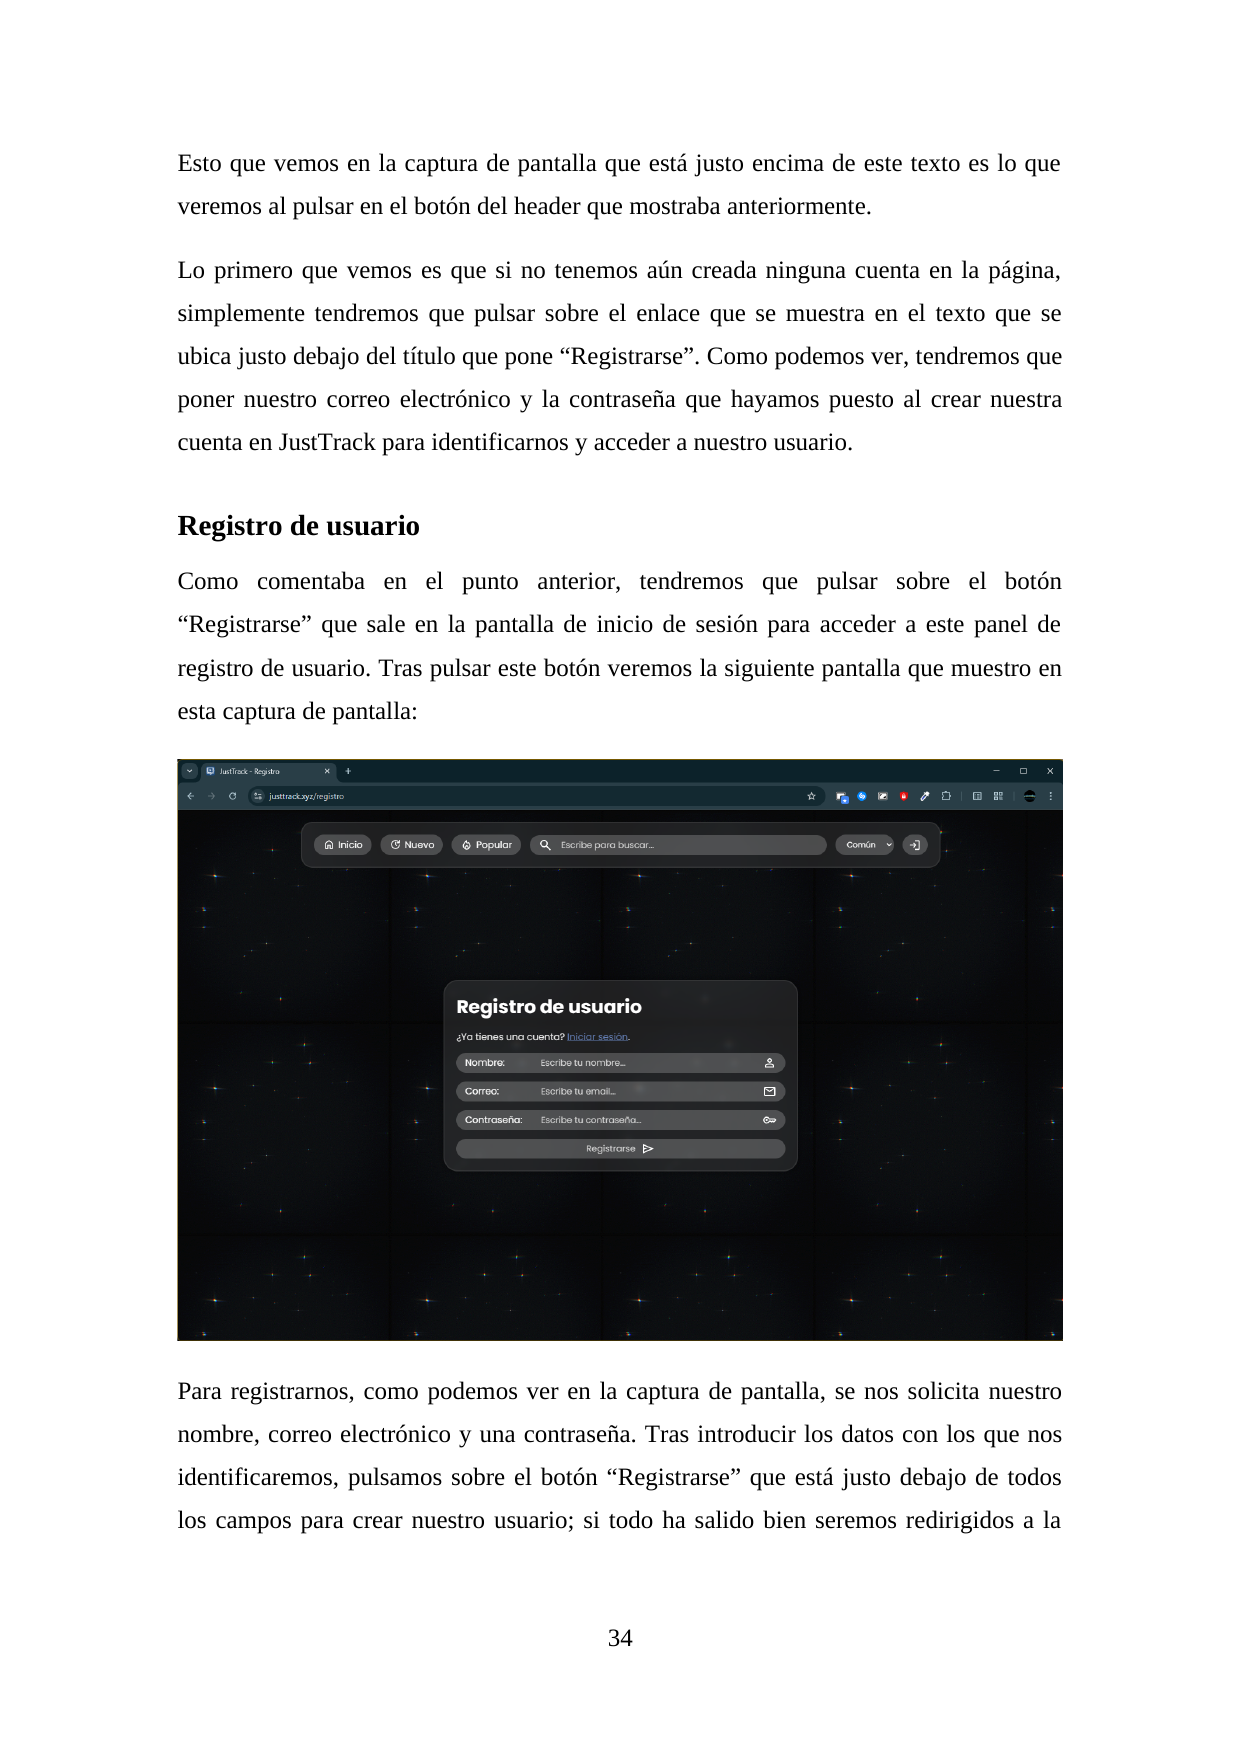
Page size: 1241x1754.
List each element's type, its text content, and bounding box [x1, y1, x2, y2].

text Lo primero que vemos es que si no tenemos aún creada ninguna cuenta en la página, simplemente tendremos que pulsar sobre el enlace que se muestra en el texto que se ubica justo debajo del título que pone “Registrarse”. Como podemos ver, tendremos que poner nuestro correo electrónico y la contraseña que hayamos puesto al crear nuestra cuenta en JustTrack para identificarnos y acceder a nuestro usuario. [177, 255, 1063, 456]
picture [177, 759, 1063, 1341]
subtitle Registro de usuario [177, 508, 1063, 541]
text Esto que vemos en la captura de pantalla que está justo encima de este texto es lo que veremos al pulsar en el botón del header que mostraba anteriormente. [177, 148, 1063, 219]
text Como comentaba en el punto anterior, tendremos que pulsar sobre el botón “Registrarse” que sale en la pantalla de inicio de sesión para acceder a este panel de registro de usuario. Tras pulsar este botón veremos la siguiente pantalla que muestro en esta captura de pantalla: [177, 566, 1063, 724]
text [177, 1376, 1063, 1534]
